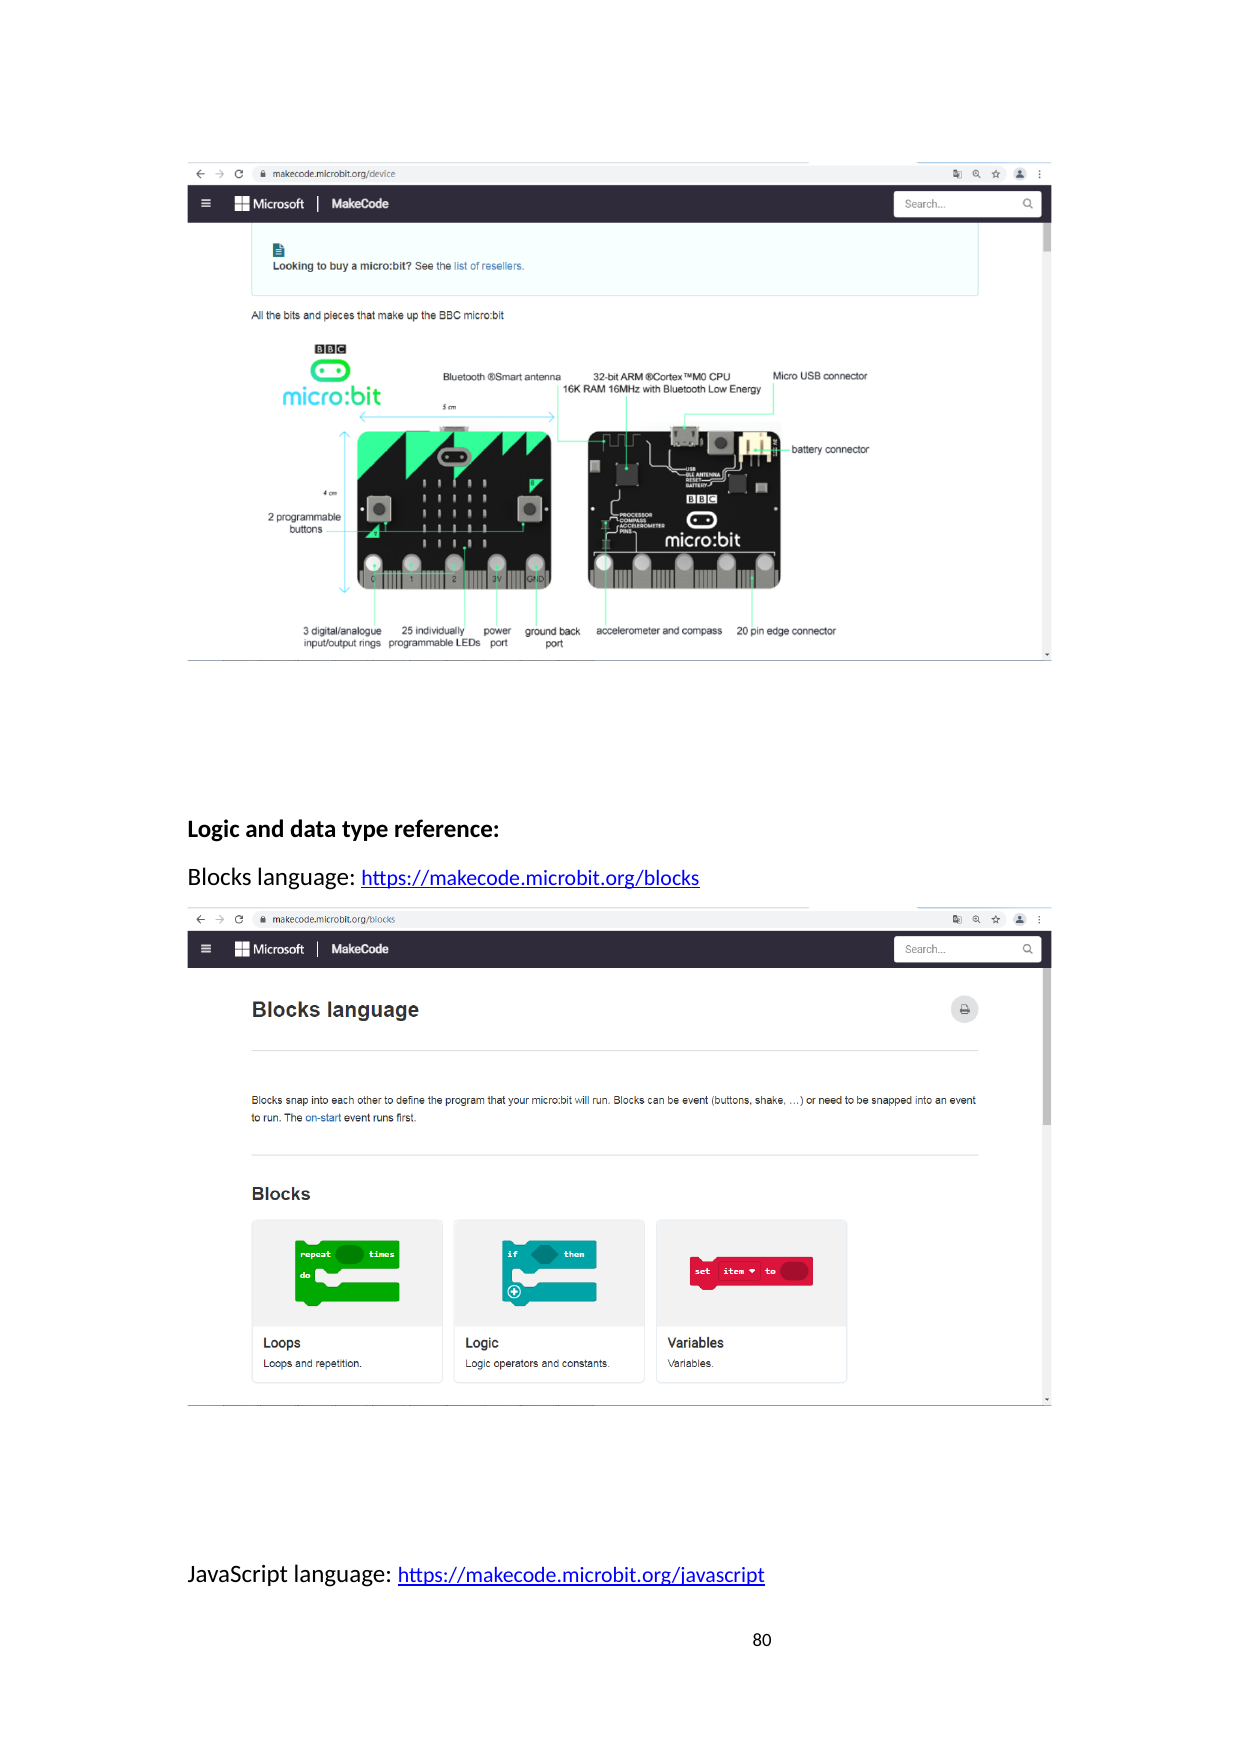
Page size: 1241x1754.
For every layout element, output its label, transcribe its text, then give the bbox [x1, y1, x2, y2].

picture [187, 162, 1052, 661]
text JavaScript language: https://makecode.microbit.org/javascript [187, 1557, 1053, 1590]
picture [187, 907, 1052, 1406]
text Blocks language: https://makecode.microbit.org/blocks [187, 860, 1053, 892]
text Logic and data type reference: [187, 812, 1053, 844]
